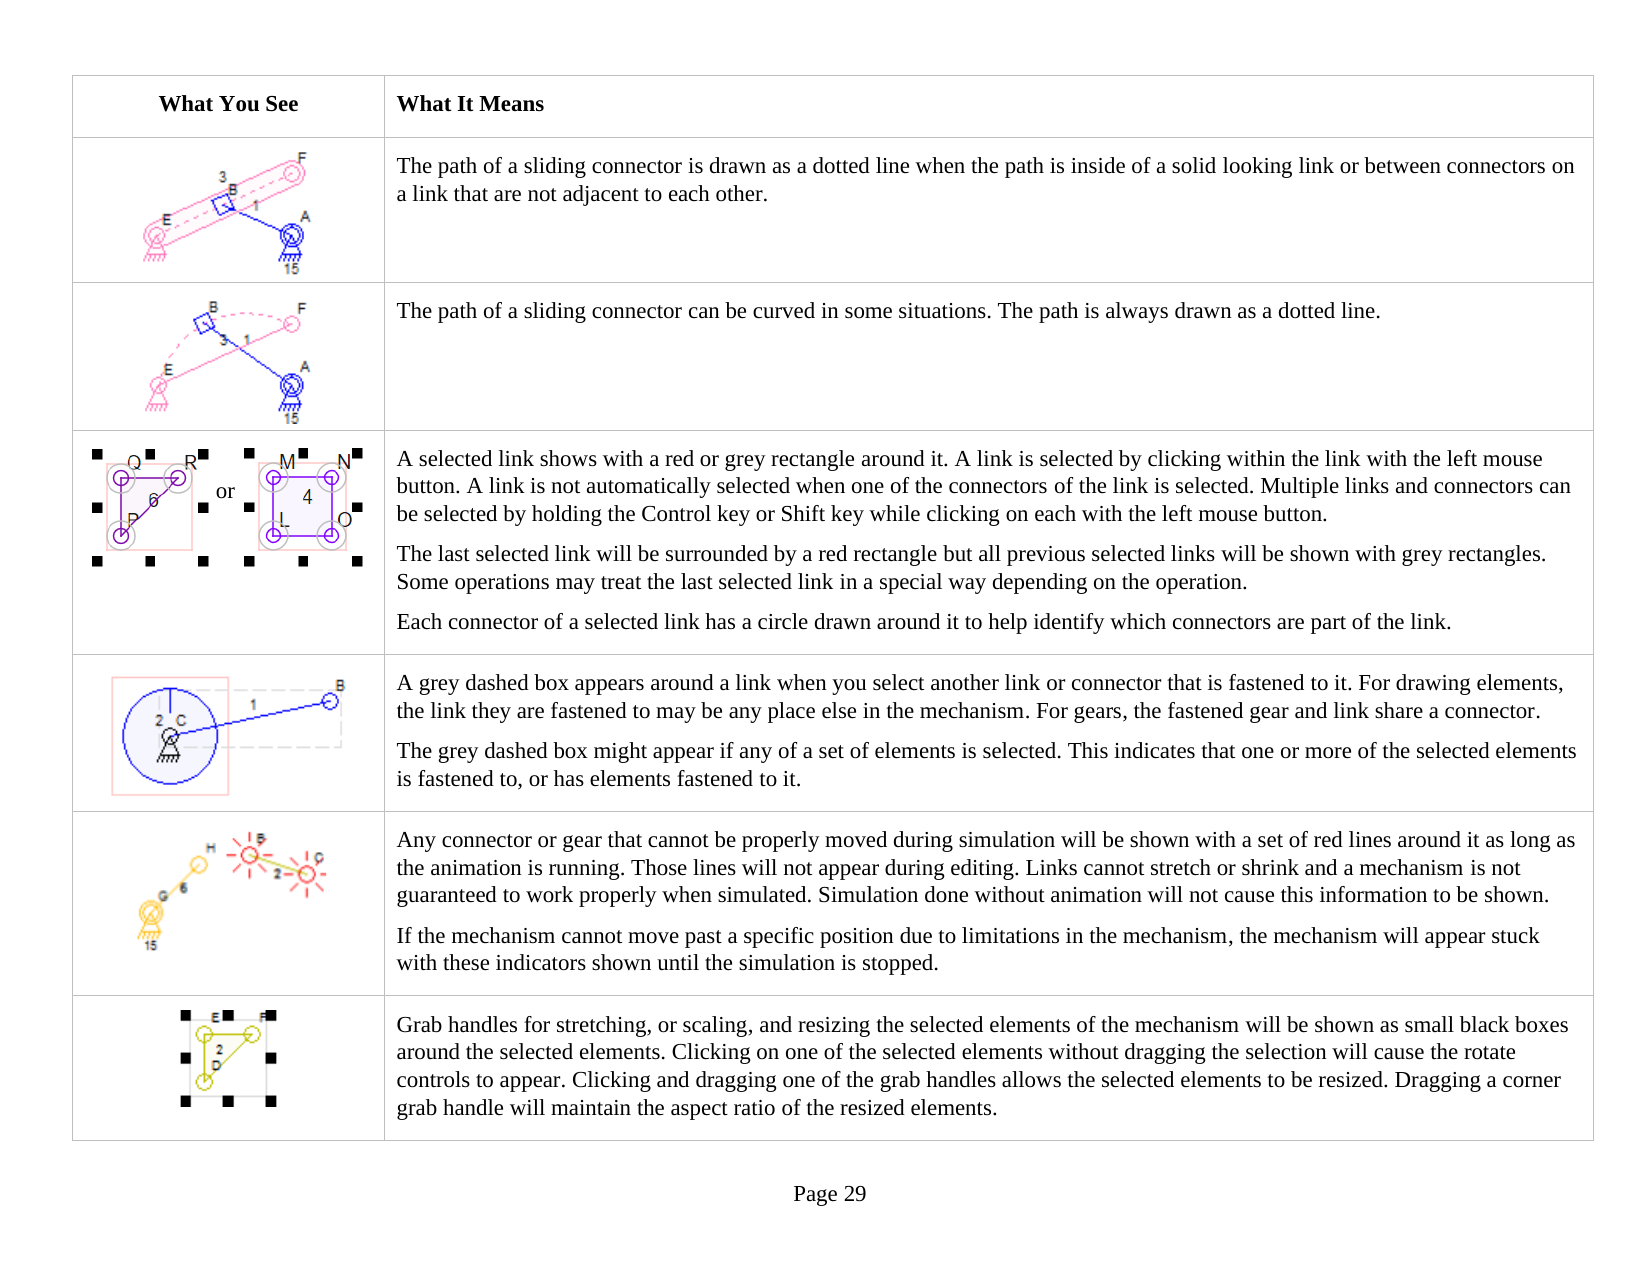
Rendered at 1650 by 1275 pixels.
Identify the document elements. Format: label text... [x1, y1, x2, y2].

table_cell [73, 655, 384, 811]
picture [240, 444, 368, 570]
picture [89, 445, 210, 570]
table_cell [73, 138, 384, 282]
picture [144, 297, 313, 424]
table_cell Any connector or gear that cannot be properly moved during simulation will be shown with a set of red lines around it as long as the animation is running. Those lines will not appear during editing. Links cannot stretch or shrink and a mechanism is not guaranteed to work properly when simulated. Simulation done without animation will not cause this information to be shown. If the mechanism cannot move past a specific position due to limitations in the mechanism, the mechanism will appear stuck with these indicators shown until the simulation is stopped. [385, 812, 1593, 995]
picture [130, 826, 327, 952]
table_cell A grey dashed box appears around a link when you select another link or connector that is fastened to it. For drawing elements, the link they are fastened to may be any place else in the mechanism. For gears, the fastened gear and link share a connector. The grey dashed box might appear if any of a set of elements is selected. This indicates that one or more of the selected elements is fastened to, or has elements fastened to it. [385, 655, 1593, 811]
table_cell [73, 283, 384, 429]
picture [107, 669, 350, 804]
table_cell [73, 812, 384, 995]
table_cell [73, 996, 384, 1140]
table_cell A selected link shows with a red or grey rectangle around it. A link is selected by clicking within the link with the left mouse button. A link is not automatically selected when one of the connectors of the link is selected. Multiple links and connectors can be selected by holding the Control key or Shift key while clicking on each with the left mouse button. The last selected link will be surrounded by a red rectangle but all previous selected links will be shown with grey rectangles. Some operations may treat the last selected link in a special way depending on the operation. Each connector of a selected link has a circle drawn around it to help identify which connectors are part of the link. [385, 431, 1593, 654]
table_cell or [73, 431, 384, 654]
picture [180, 1010, 277, 1107]
table_cell The path of a sliding connector can be curved in some situations. The path is always drawn as a dotted line. [385, 283, 1593, 429]
table_cell Grab handles for stretching, or scaling, and resizing the selected elements of the mechanism will be shown as small black boxes around the selected elements. Clicking on one of the selected elements without dragging the selection will cause the rotate controls to appear. Clicking and dragging one of the grab handles allows the selected elements to be resized. Dragging a corner grab handle will maintain the aspect ratio of the resized elements. [385, 996, 1593, 1140]
table_cell The path of a sliding connector is drawn as a dotted line when the path is inside of a solid looking link or between connectors on a link that are not adjacent to each other. [385, 138, 1593, 282]
table_header What You See [73, 76, 384, 137]
picture [142, 151, 315, 276]
table_header What It Means [385, 76, 1593, 137]
